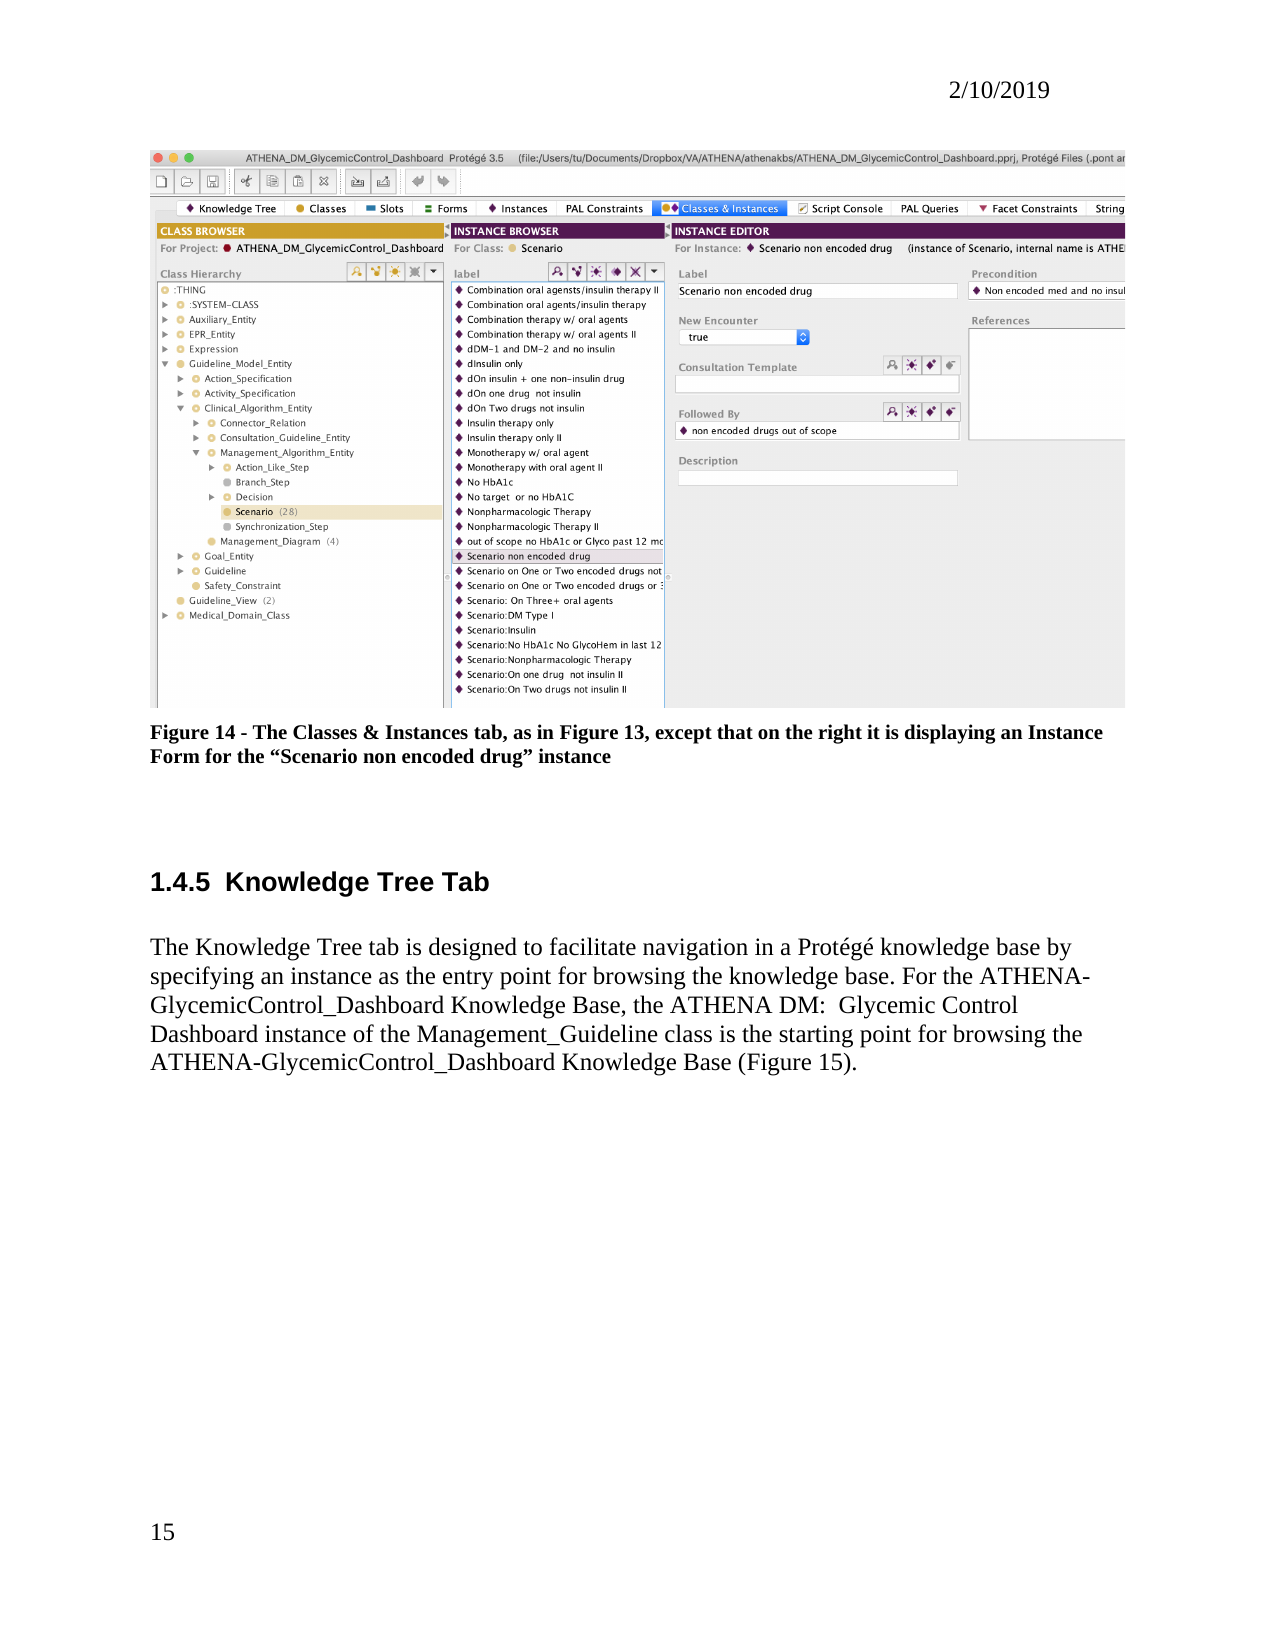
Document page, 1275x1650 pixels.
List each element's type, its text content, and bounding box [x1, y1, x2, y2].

text Figure 14 - The Classes & Instances tab, as in Figure 13, except that on the right it is displaying an Instance Form for the “Scenario non encoded drug” instance [150, 720, 1125, 768]
picture [150, 150, 1125, 708]
subtitle Knowledge Tree Tab [150, 866, 1125, 897]
text The Knowledge Tree tab is designed to facilitate navigation in a Protégé knowledge base by specifying an instance as the entry point for browsing the knowledge base. For the ATHENA-GlycemicControl_Dashboard Knowledge Base, the ATHENA DM: Glycemic Control Dashboard instance of the Management_Guideline class is the starting point for browsing the ATHENA-GlycemicControl_Dashboard Knowledge Base (Figure 15). [150, 932, 1125, 1076]
